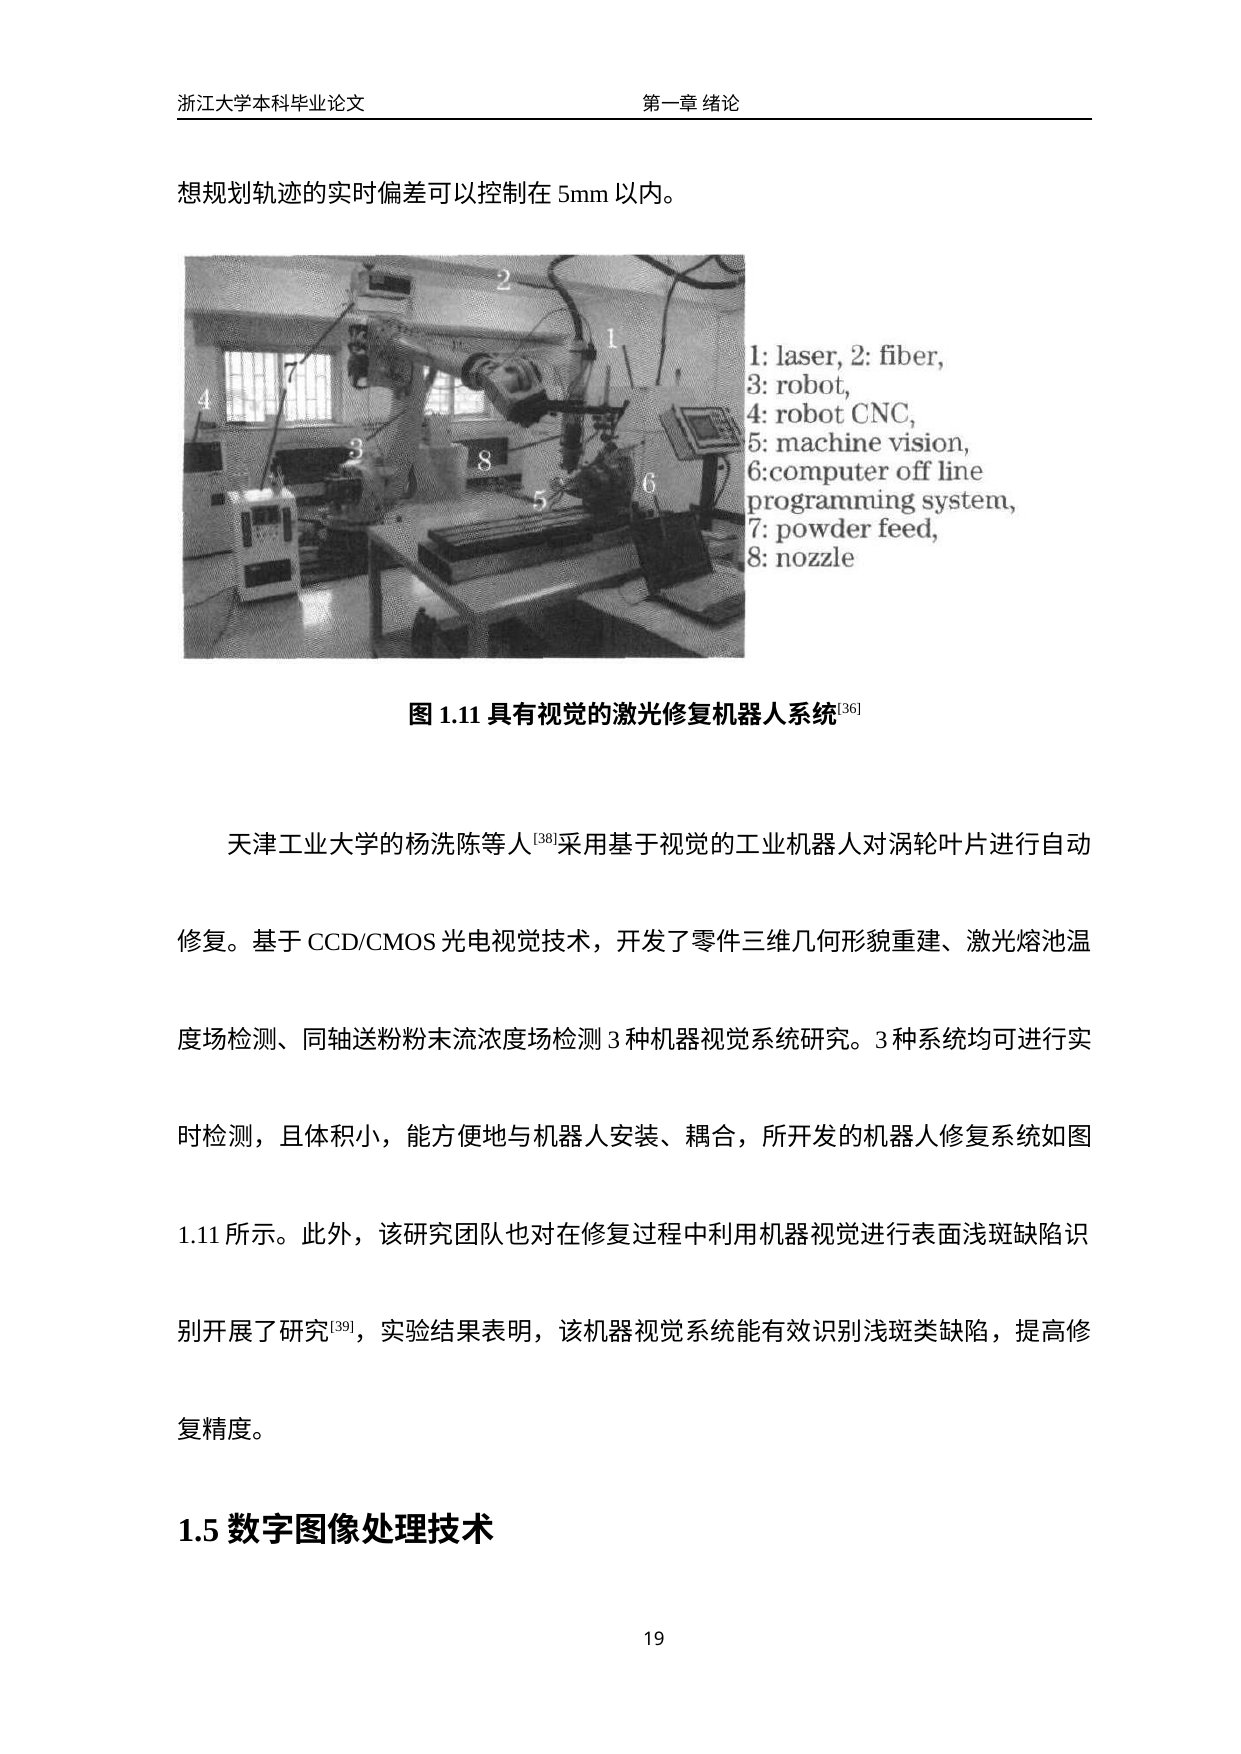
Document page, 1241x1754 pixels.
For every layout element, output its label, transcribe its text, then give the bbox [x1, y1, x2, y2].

text 天津工业大学的杨洗陈等人[38]采用基于视觉的工业机器人对涡轮叶片进行自动修复。基于CCD/CMOS光电视觉技术，开发了零件三维几何形貌重建、激光熔池温度场检测、同轴送粉粉末流浓度场检测3种机器视觉系统研究。3种系统均可进行实时检测，且体积小，能方便地与机器人安装、耦合，所开发的机器人修复系统如图1.11所示。此外，该研究团队也对在修复过程中利用机器视觉进行表面浅斑缺陷识别开展了研究[39]，实验结果表明，该机器视觉系统能有效识别浅斑类缺陷，提高修复精度。 [177, 810, 1092, 1460]
subtitle 1.5 数字图像处理技术 [177, 1494, 1092, 1559]
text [177, 159, 1092, 224]
text 图1.11 具有视觉的激光修复机器人系统[36] [177, 680, 1092, 745]
